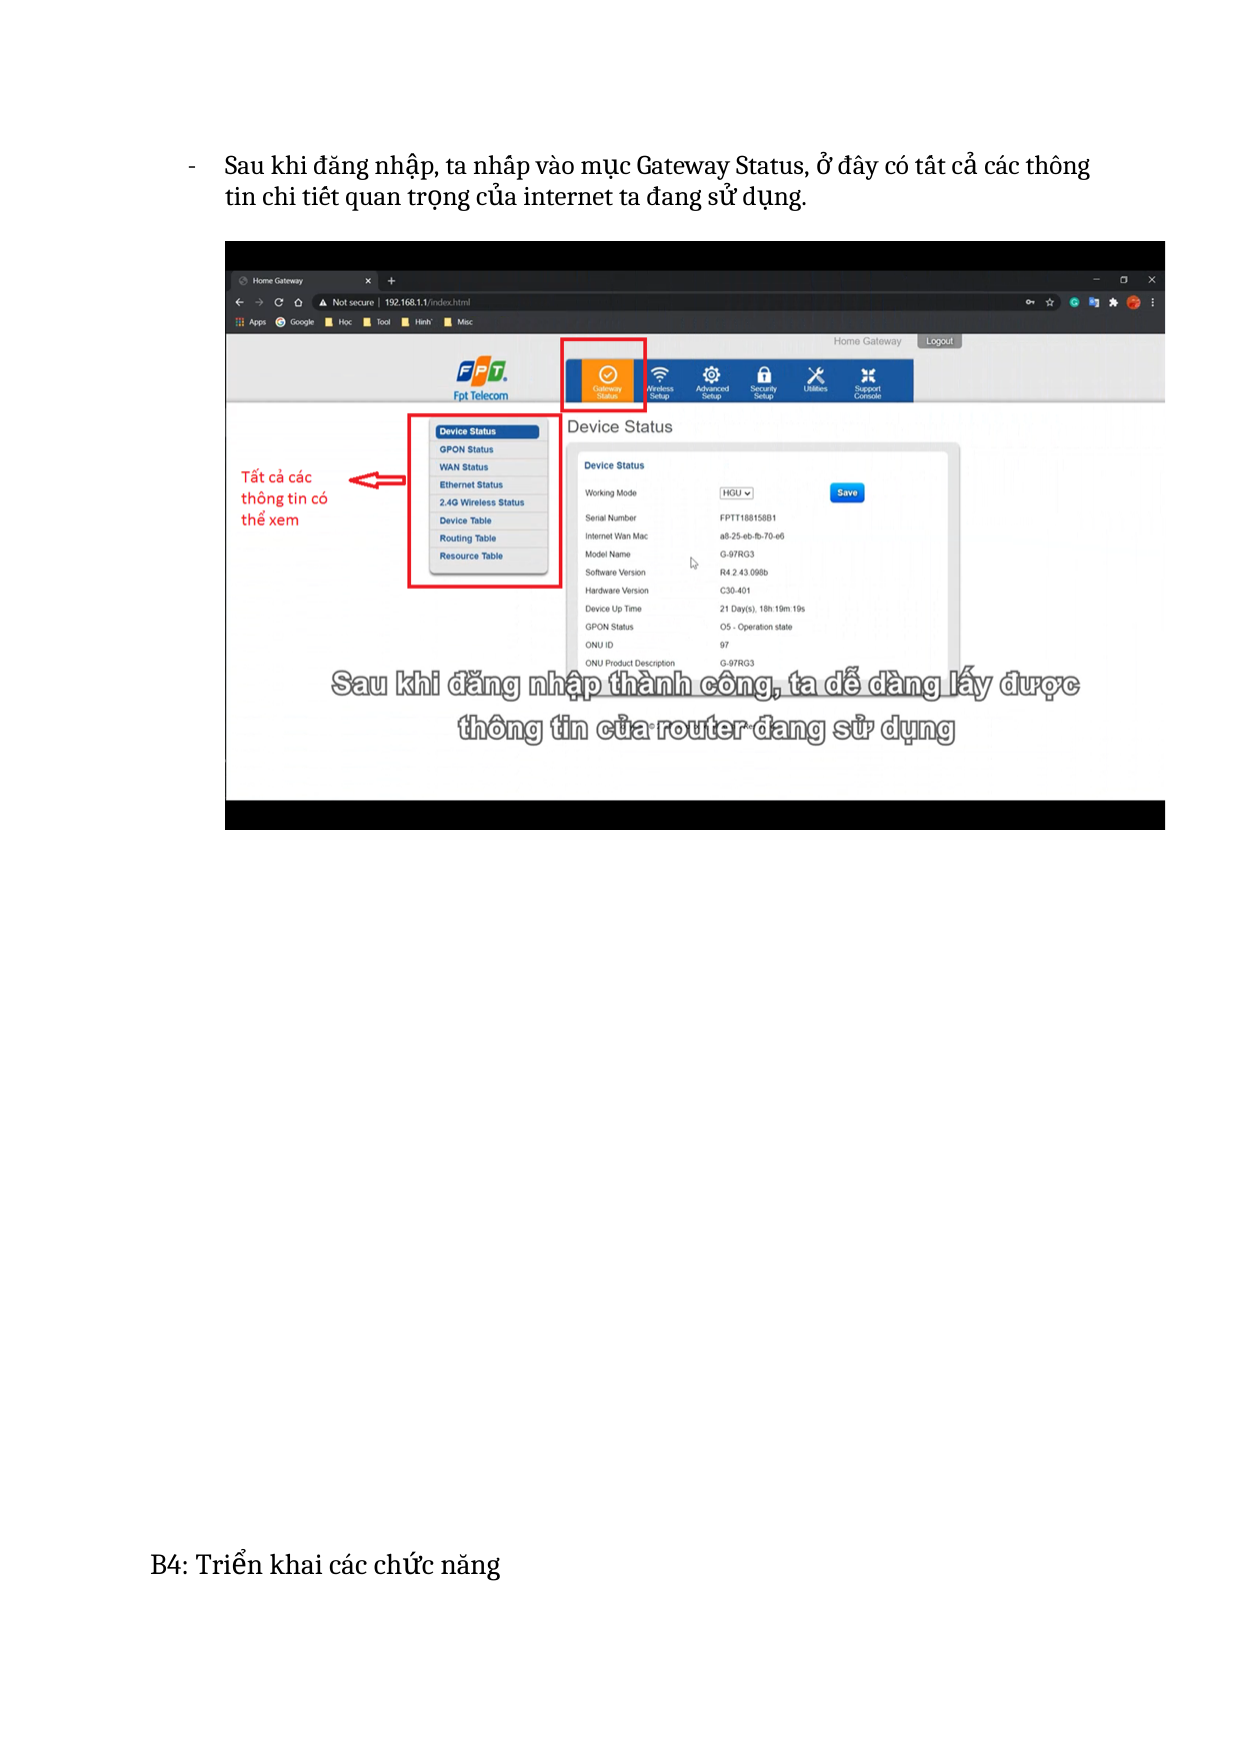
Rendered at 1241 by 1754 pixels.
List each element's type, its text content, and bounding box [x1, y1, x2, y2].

list Sau khi đăng nhập, ta nhấp vào mục Gateway Status, ở đây có tất cả các thông tin chi tiết quan trọng của internet ta đang sử dụng. [187, 150, 1090, 212]
text B4: Triển khai các chức năng [150, 1548, 1090, 1582]
picture [225, 241, 1166, 830]
